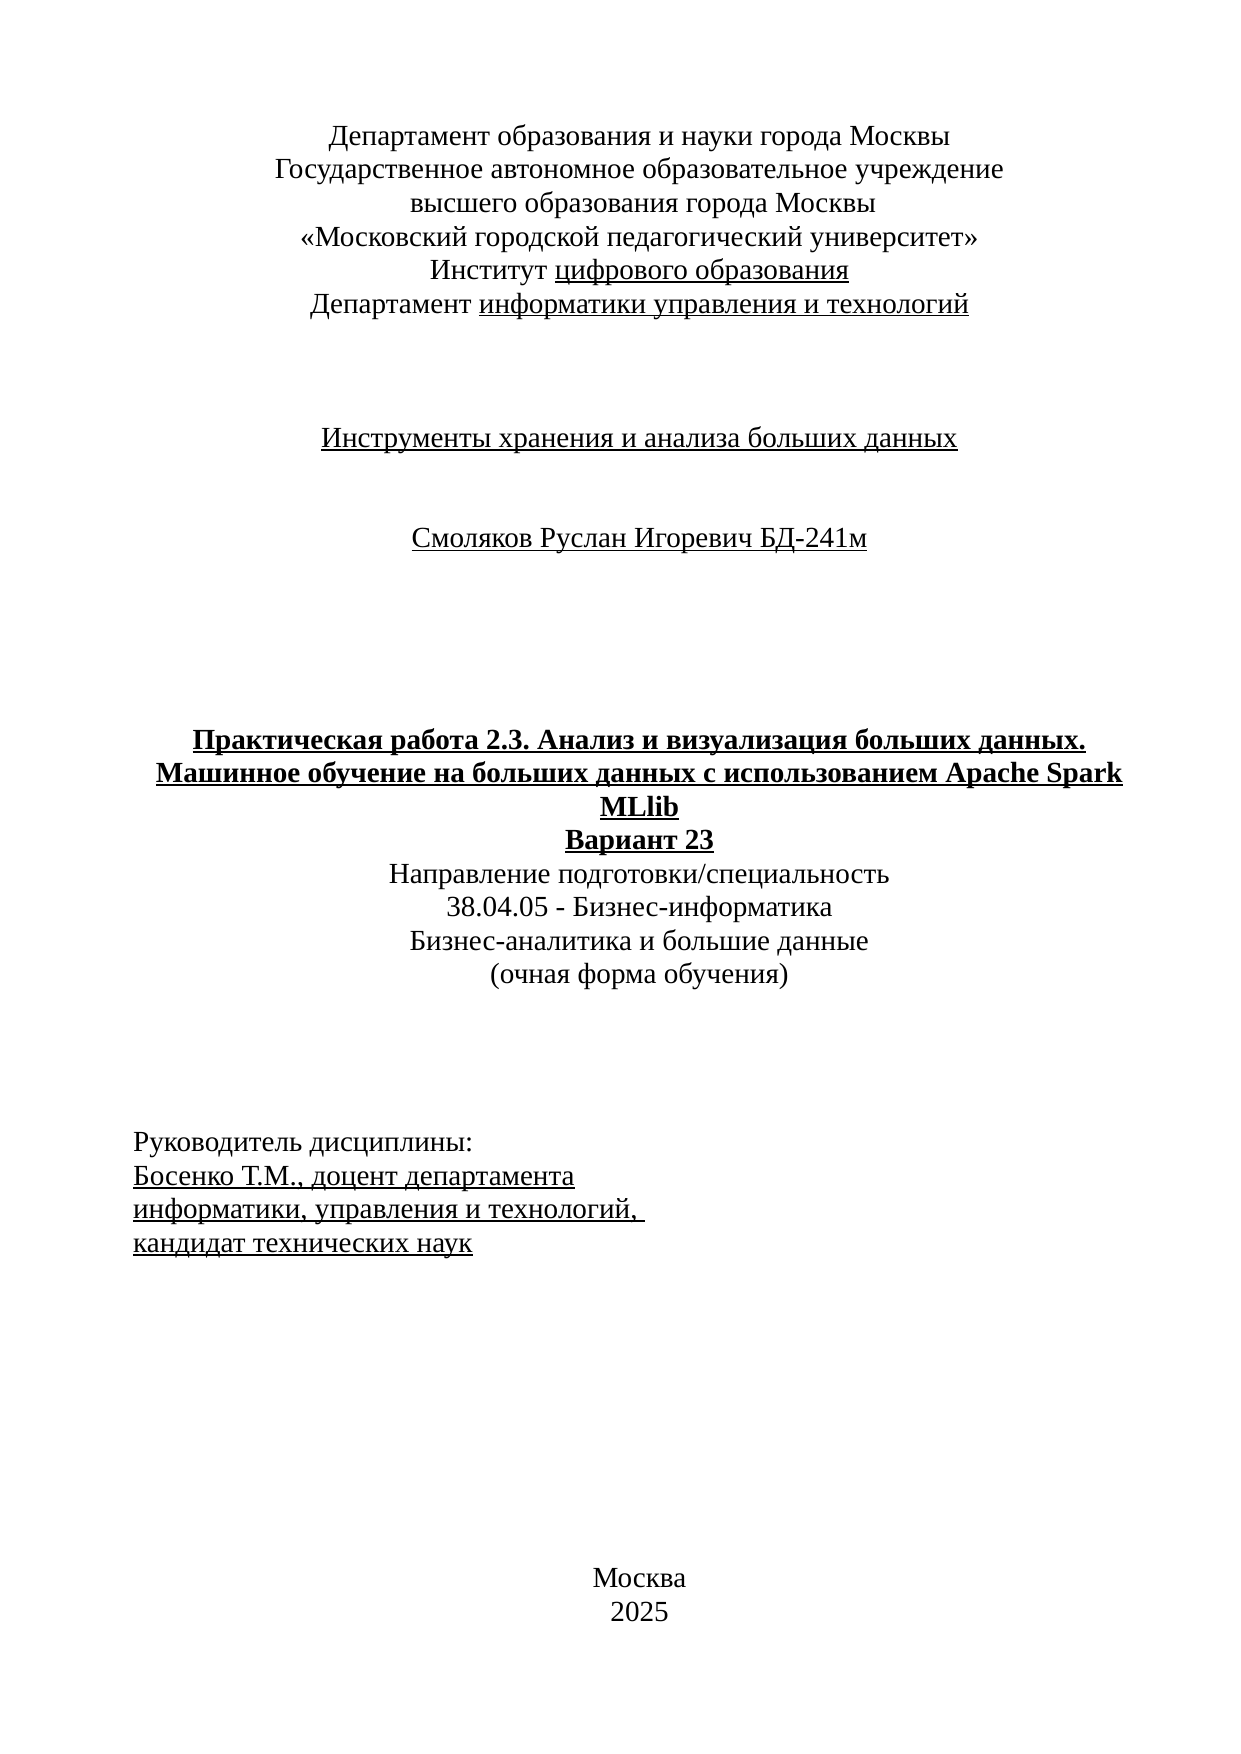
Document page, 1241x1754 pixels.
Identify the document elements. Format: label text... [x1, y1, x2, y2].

text информатики, управления и технологий, [133, 1191, 1146, 1225]
text 38.04.05 - Бизнес-информатика [133, 889, 1146, 923]
text Государственное автономное образовательное учреждение [133, 152, 1146, 185]
text Практическая работа 2.3. Анализ и визуализация больших данных. Машинное обучение на больших данных с использованием Apache Spark MLlib [133, 722, 1146, 822]
text «Московский городской педагогический университет» [133, 219, 1146, 252]
text Вариант 23 [133, 822, 1146, 856]
text Институт цифрового образования [133, 252, 1146, 286]
text Департамент образования и науки города Москвы [133, 118, 1146, 152]
text Инструменты хранения и анализа больших данных [133, 420, 1146, 453]
text Москва [133, 1560, 1146, 1594]
text (очная форма обучения) [133, 957, 1146, 990]
text 2025 [133, 1594, 1146, 1627]
text Босенко Т.М., доцент департамента [133, 1158, 1146, 1191]
text Департамент информатики управления и технологий [133, 286, 1146, 319]
text кандидат технических наук [133, 1225, 1146, 1258]
text высшего образования города Москвы [133, 185, 1146, 219]
text Направление подготовки/специальность [133, 856, 1146, 889]
text Бизнес-аналитика и большие данные [133, 923, 1146, 957]
text Смоляков Руслан Игоревич БД-241м [133, 521, 1146, 554]
text Руководитель дисциплины: [133, 1124, 1146, 1158]
